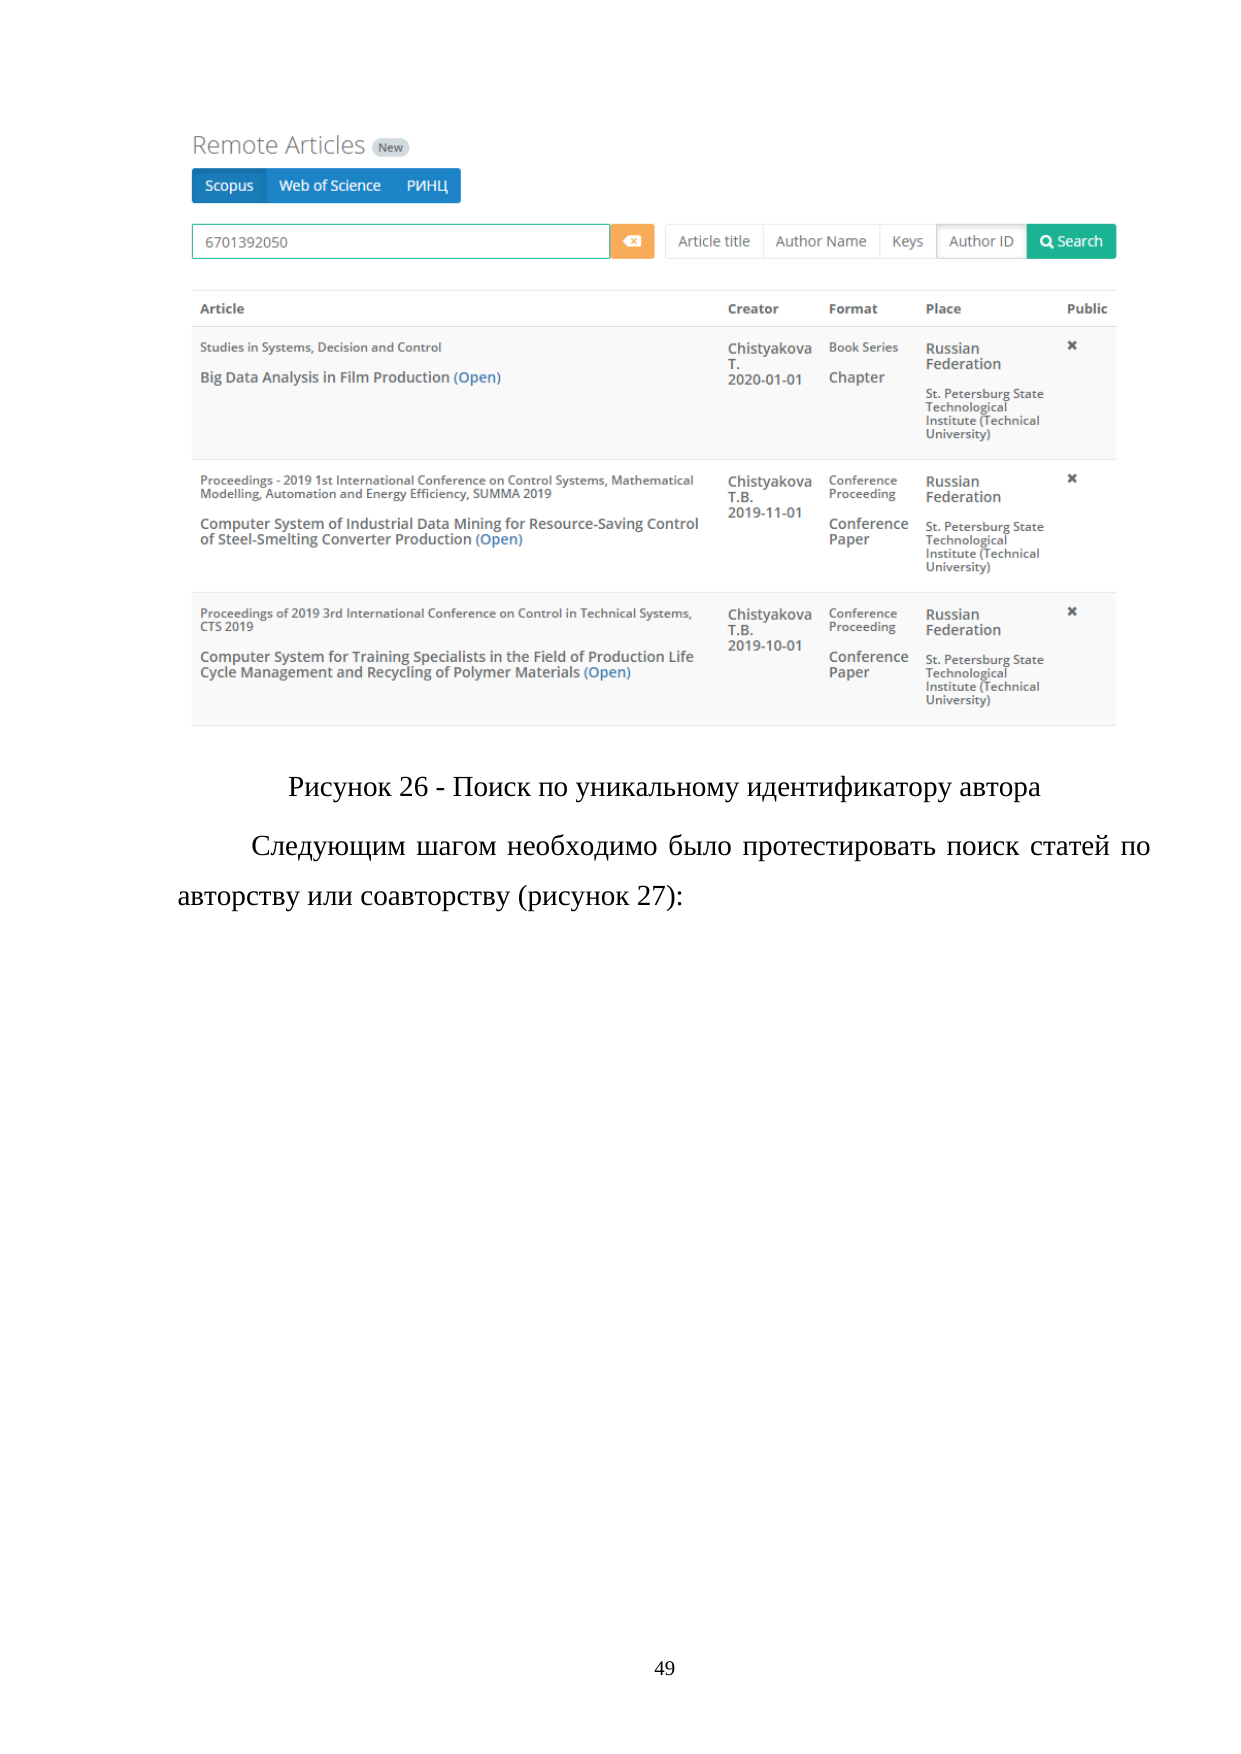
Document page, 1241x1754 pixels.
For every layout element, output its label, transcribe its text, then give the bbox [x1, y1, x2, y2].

picture [177, 118, 1128, 728]
text Рисунок - Поиск по уникальному идентификатору автора [177, 769, 1152, 803]
text Следующим шагом необходимо было протестировать поиск статей по авторству или соавторству (рисунок 27): [177, 828, 1152, 912]
